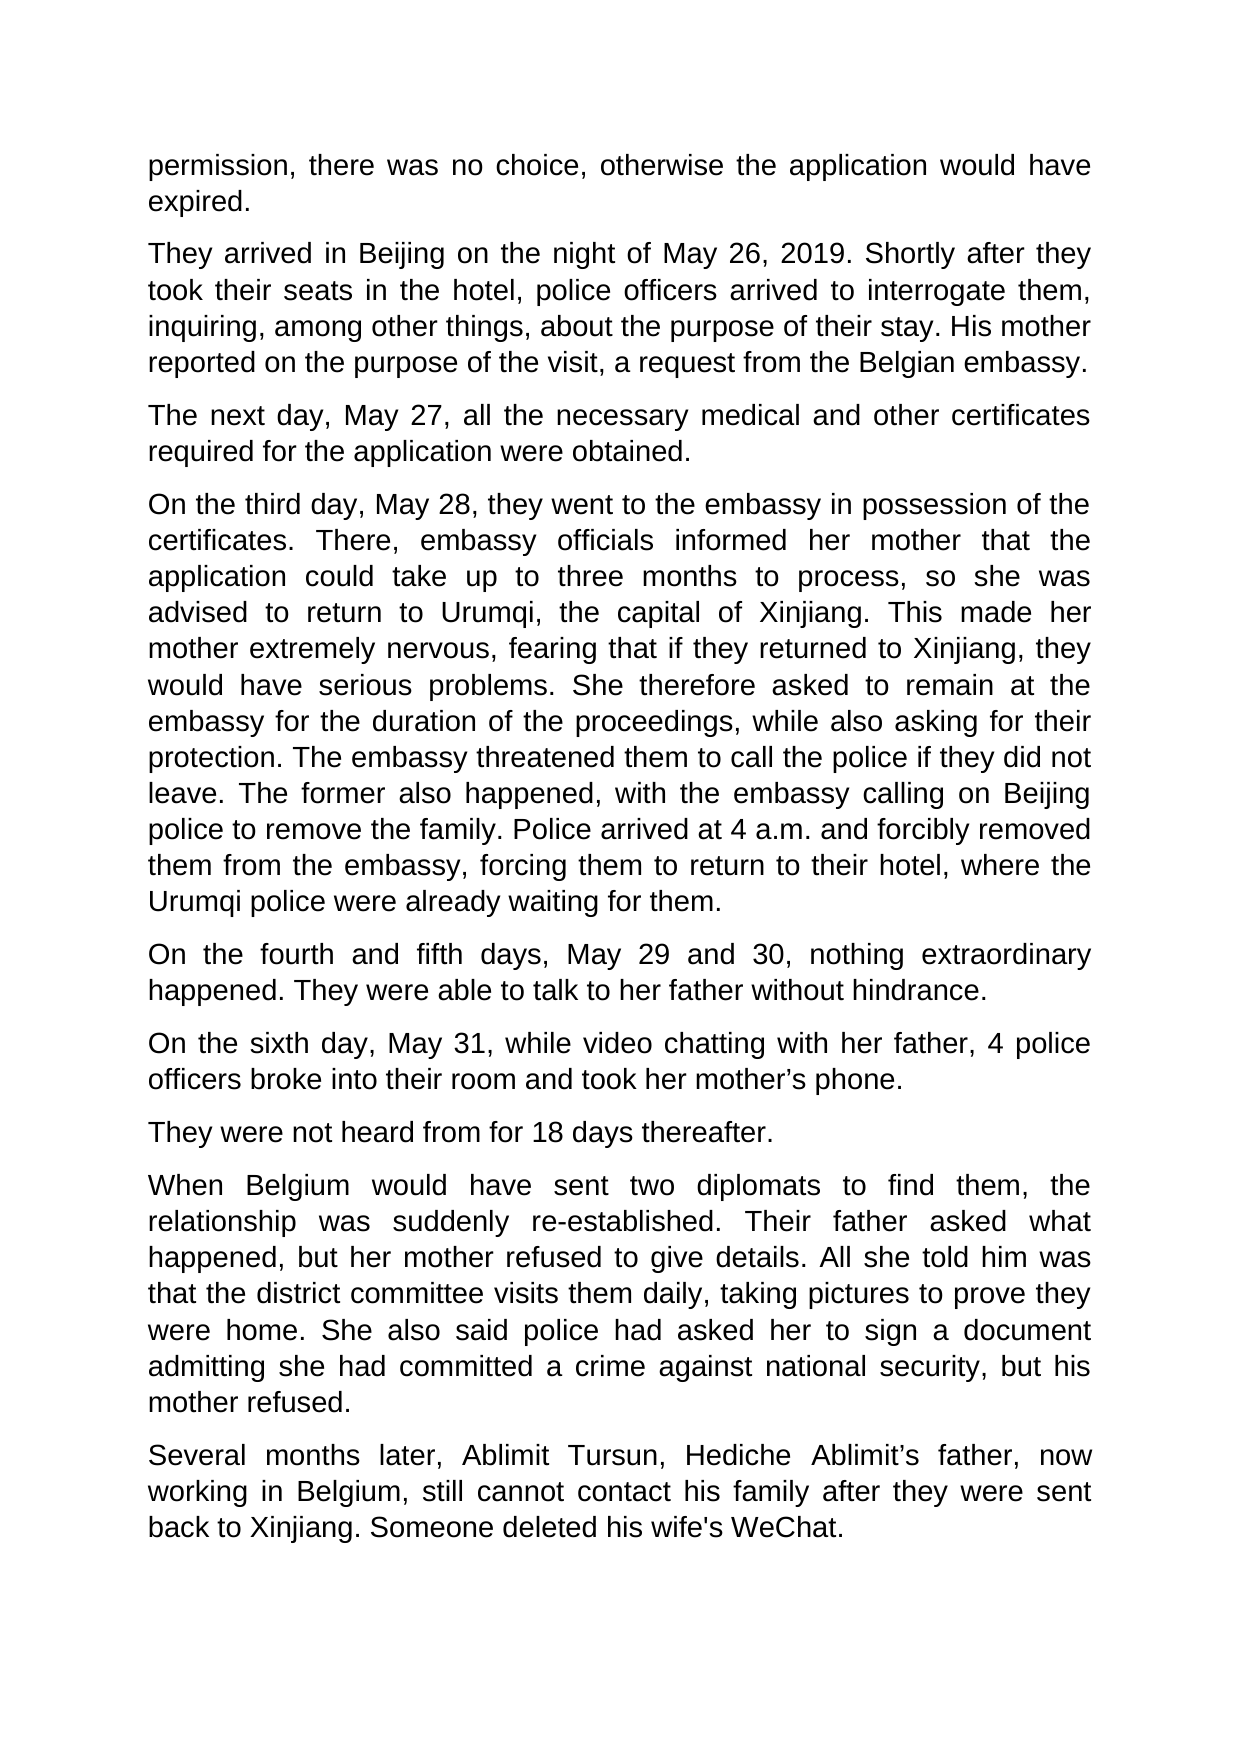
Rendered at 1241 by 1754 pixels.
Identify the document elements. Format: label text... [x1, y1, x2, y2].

text On the third day, May 28, they went to the embassy in possession of the certificates. There, embassy officials informed her mother that the application could take up to three months to process, so she was advised to return to Urumqi, the capital of Xinjiang. This made her mother extremely nervous, fearing that if they returned to Xinjiang, they would have serious problems. She therefore asked to remain at the embassy for the duration of the proceedings, while also asking for their protection. The embassy threatened them to call the police if they did not leave. The former also happened, with the embassy calling on Beijing police to remove the family. Police arrived at 4 a.m. and forcibly removed them from the embassy, ​​forcing them to return to their hotel, where the Urumqi police were already waiting for them. [148, 487, 1093, 918]
text On the fourth and fifth days, May 29 and 30, nothing extraordinary happened. They were able to talk to her father without hindrance. [148, 937, 1093, 1007]
text The next day, May 27, all the necessary medical and other certificates required for the application were obtained. [148, 398, 1093, 467]
text Several months later, Ablimit Tursun, Hediche Ablimit’s father, now working in Belgium, still cannot contact his family after they were sent back to Xinjiang. Someone deleted his wife's WeChat. [148, 1438, 1093, 1543]
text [148, 148, 1093, 217]
text When Belgium would have sent two diplomats to find them, the relationship was suddenly re-established. Their father asked what happened, but her mother refused to give details. All she told him was that the district committee visits them daily, taking pictures to prove they were home. She also said police had asked her to sign a document admitting she had committed a crime against national security, but his mother refused. [148, 1168, 1093, 1418]
text They arrived in Beijing on the night of May 26, 2019. Shortly after they took their seats in the hotel, police officers arrived to interrogate them, inquiring, among other things, about the purpose of their stay. His mother reported on the purpose of the visit, a request from the Belgian embassy. [148, 237, 1093, 378]
text They were not heard from for 18 days thereafter. [148, 1115, 1093, 1149]
text On the sixth day, May 31, while video chatting with her father, 4 police officers broke into their room and took her mother’s phone. [148, 1026, 1093, 1096]
